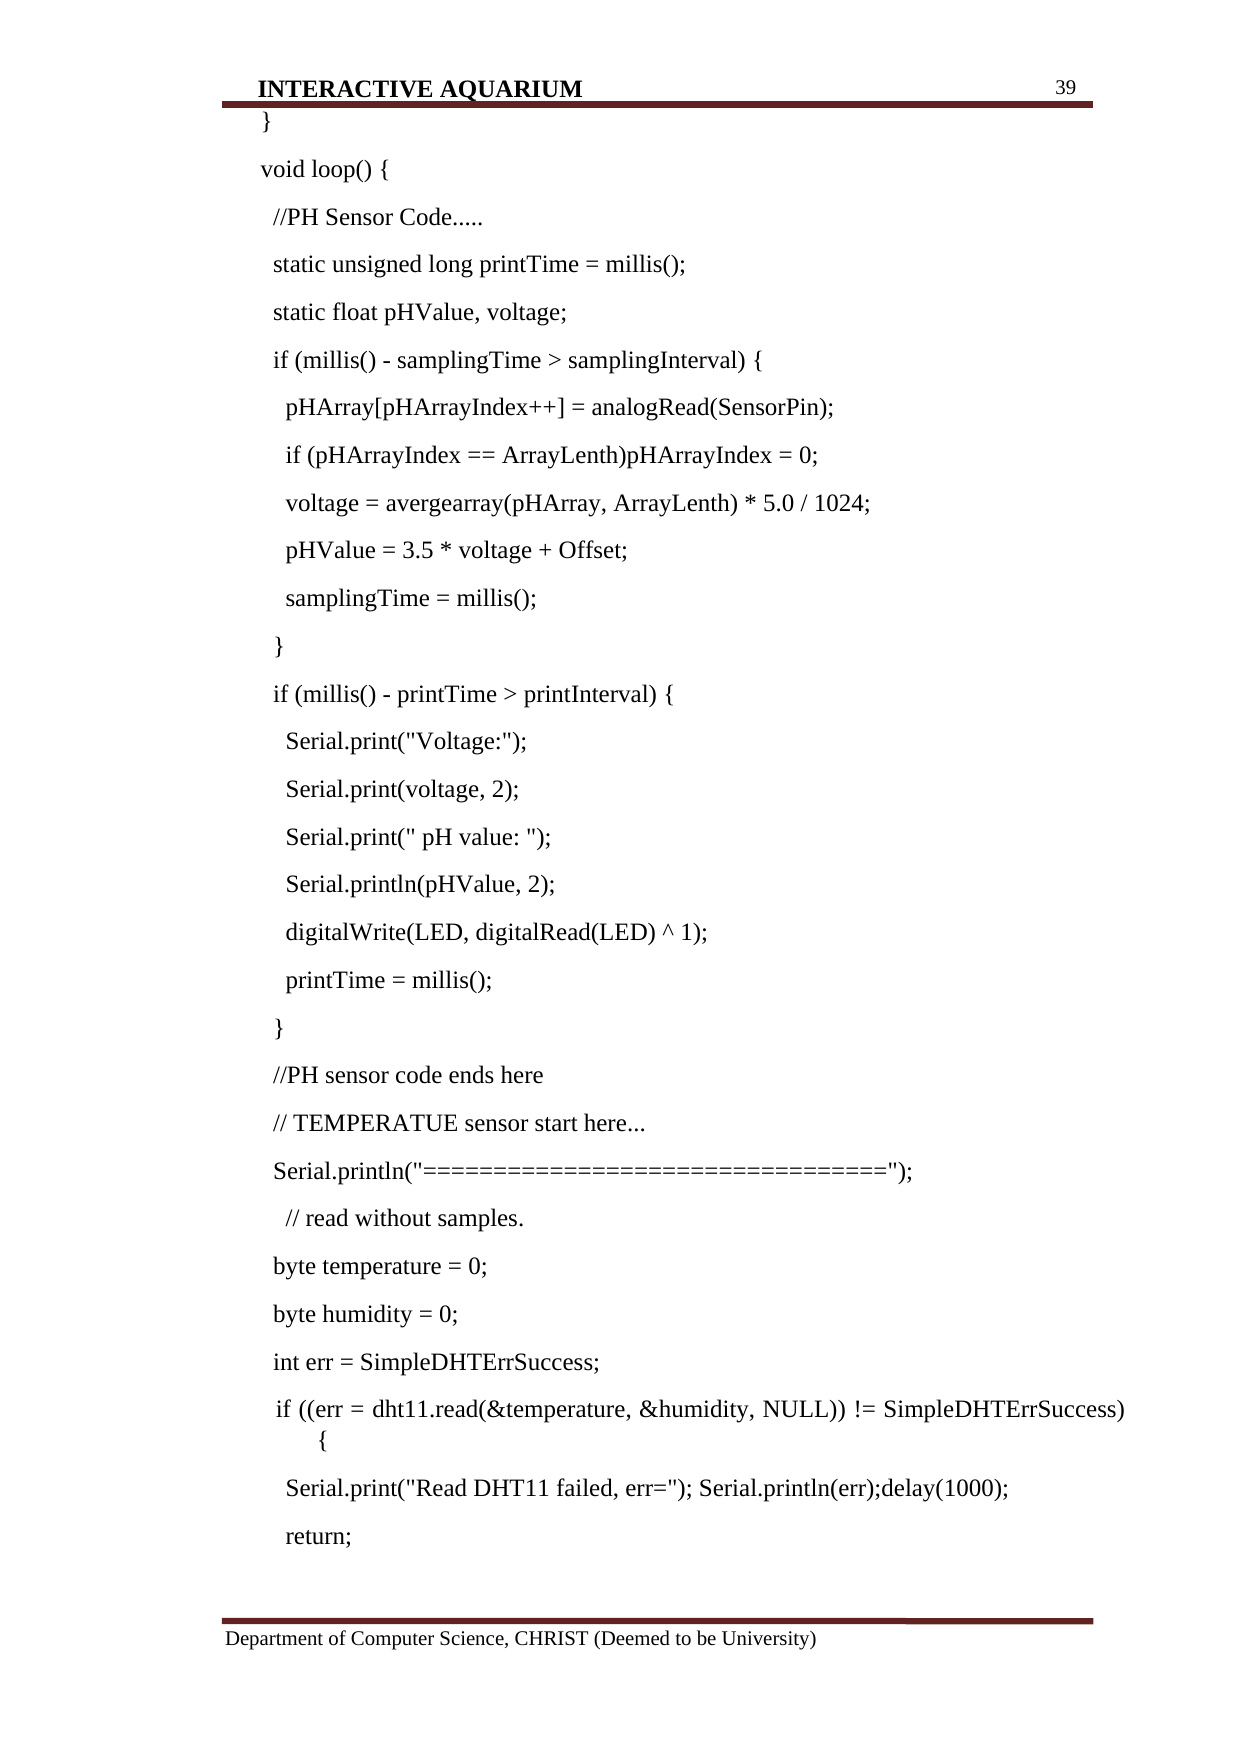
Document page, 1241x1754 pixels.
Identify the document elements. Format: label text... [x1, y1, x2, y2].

list pHArray[pHArrayIndex++] = analogRead(SensorPin); [260, 392, 1126, 421]
list int err = SimpleDHTErrSuccess; [260, 1347, 1126, 1375]
list void loop() { [260, 154, 1126, 183]
list digitalWrite(LED, digitalRead(LED) ^ 1); [260, 917, 1126, 946]
list // read without samples. [260, 1203, 1126, 1232]
list if (pHArrayIndex == ArrayLenth)pHArrayIndex = 0; [260, 440, 1126, 469]
list static unsigned long printTime = millis(); [260, 249, 1126, 278]
list Serial.println(pHValue, 2); [260, 869, 1126, 898]
list byte temperature = 0; [260, 1251, 1126, 1280]
list Serial.print(voltage, 2); [260, 774, 1126, 803]
list } [260, 631, 1126, 660]
list voltage = avergearray(pHArray, ArrayLenth) * 5.0 / 1024; [260, 488, 1126, 517]
list byte humidity = 0; [260, 1299, 1126, 1328]
list pHValue = 3.5 * voltage + Offset; [260, 536, 1126, 564]
list printTime = millis(); [260, 965, 1126, 994]
list Serial.print("Read DHT11 failed, err="); Serial.println(err);delay(1000); [260, 1473, 1126, 1502]
list // TEMPERATUE sensor start here... [260, 1108, 1126, 1137]
list Serial.println("================================="); [260, 1156, 1126, 1184]
list } [260, 106, 1126, 135]
list if (millis() - printTime > printInterval) { [260, 679, 1126, 707]
list return; [260, 1521, 1126, 1549]
list } [260, 1013, 1126, 1041]
list samplingTime = millis(); [260, 583, 1126, 612]
list //PH Sensor Code..... [260, 202, 1126, 230]
list Serial.print(" pH value: "); [260, 822, 1126, 851]
list //PH sensor code ends here [260, 1060, 1126, 1089]
list if (millis() - samplingTime > samplingInterval) { [260, 345, 1126, 373]
list if ((err = dht11.read(&temperature, &humidity, NULL)) != SimpleDHTErrSuccess) { [260, 1394, 1126, 1454]
list Serial.print("Voltage:"); [260, 726, 1126, 755]
list static float pHValue, voltage; [260, 297, 1126, 326]
